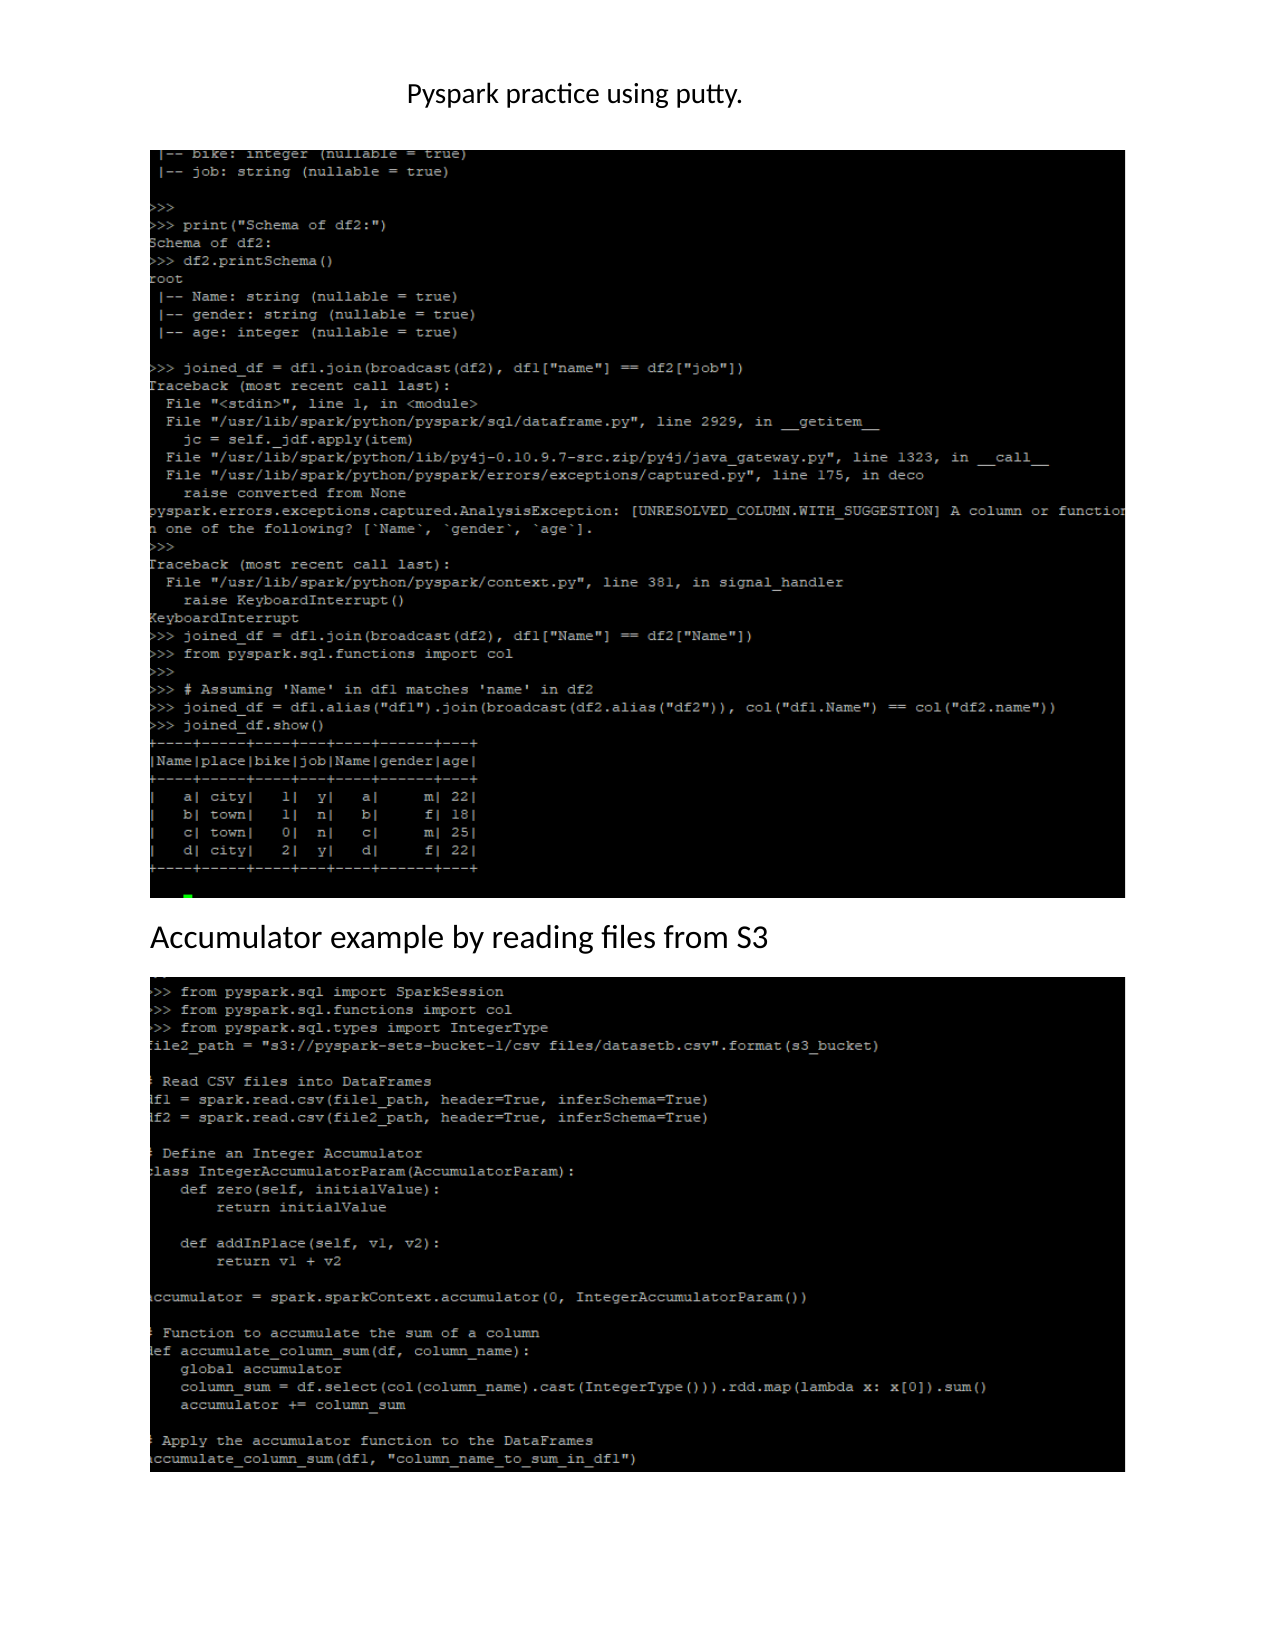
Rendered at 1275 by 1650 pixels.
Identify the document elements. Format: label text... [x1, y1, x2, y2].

text Accumulator example by reading files from S3 [150, 917, 1125, 957]
picture [150, 977, 1125, 1472]
picture [150, 150, 1125, 898]
